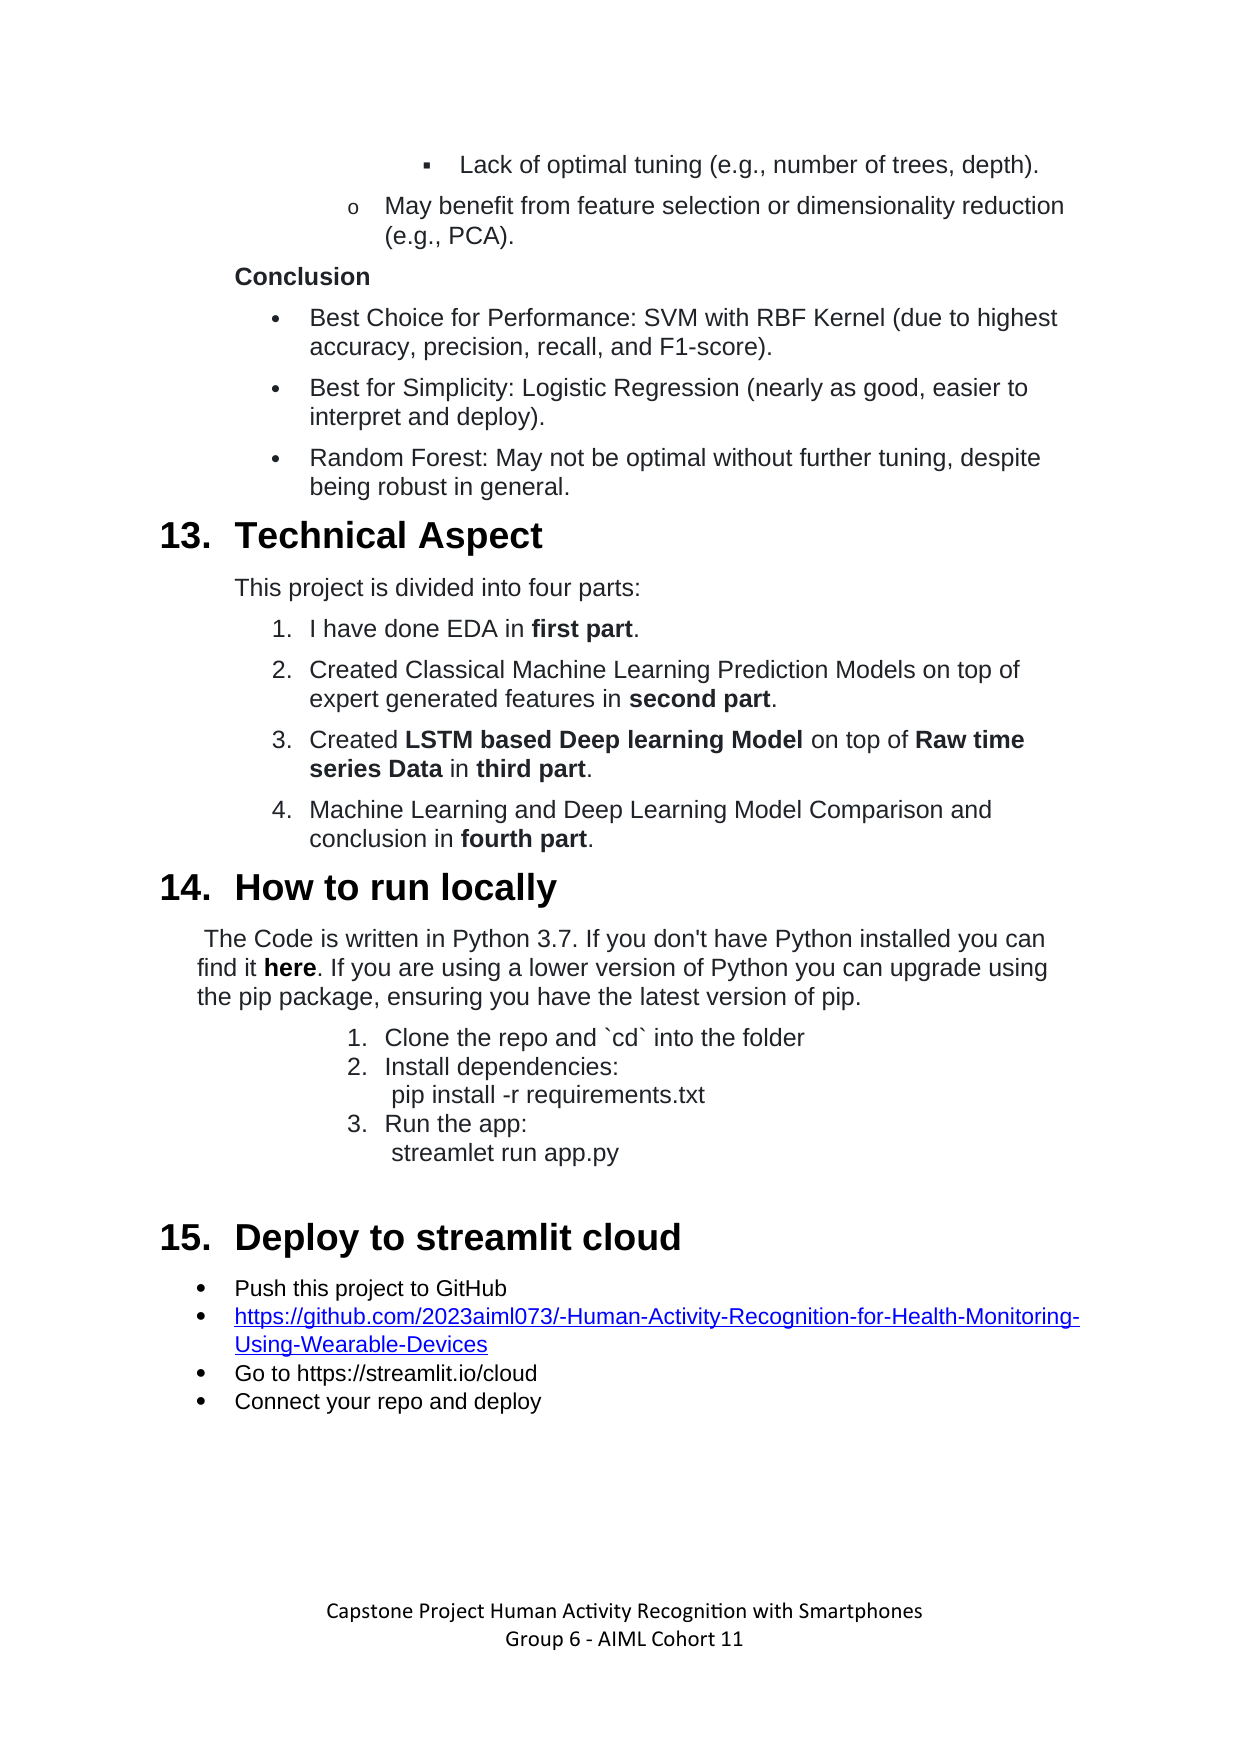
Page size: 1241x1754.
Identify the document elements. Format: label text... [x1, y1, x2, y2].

list Created LSTM based Deep learning Model on top of Raw time series Data in third part. [272, 725, 1090, 782]
subtitle How to run locally [159, 865, 1090, 908]
subtitle Technical Aspect [159, 513, 1090, 557]
list Random Forest: May not be optimal without further tuning, despite being robust in general. [272, 443, 1090, 501]
list Machine Learning and Deep Learning Model Comparison and conclusion in fourth part. [272, 795, 1090, 852]
list streamlet run app.py [384, 1138, 1090, 1167]
list Push this project to GitHub [197, 1274, 1090, 1301]
list Install dependencies: [347, 1052, 1090, 1080]
list Go to https://streamlit.io/cloud [197, 1360, 1090, 1386]
list May benefit from feature selection or dimensionality reduction (e.g., PCA). [347, 191, 1090, 250]
text Conclusion [234, 262, 1090, 291]
list Lack of optimal tuning (e.g., number of trees, depth). [422, 150, 1090, 179]
list Best Choice for Performance: SVM with RBF Kernel (due to highest accuracy, precision, recall, and F1-score). [272, 303, 1090, 361]
text The Code is written in Python 3.7. If you don't have Python installed you can find it here. If you are using a lower version of Python you can upgrade using the pip package, ensuring you have the latest version of pip. [197, 924, 1090, 1010]
list Clone the repo and `cd` into the folder [347, 1023, 1090, 1052]
list Run the app: [347, 1109, 1090, 1138]
subtitle Deploy to streamlit cloud [159, 1216, 1090, 1259]
list https://github.com/2023aiml073/-Human-Activity-Recognition-for-Health-Monitoring-Using-Wearable-Devices [197, 1303, 1090, 1358]
list Connect your repo and deploy [197, 1388, 1090, 1415]
text This project is divided into four parts: [234, 572, 1090, 601]
list I have done EDA in first part. [272, 614, 1090, 642]
list Best for Simplicity: Logistic Regression (nearly as good, easier to interpret and deploy). [272, 373, 1090, 431]
list Created Classical Machine Learning Prediction Models on top of expert generated features in second part. [272, 655, 1090, 712]
list pip install -r requirements.txt [384, 1080, 1090, 1109]
